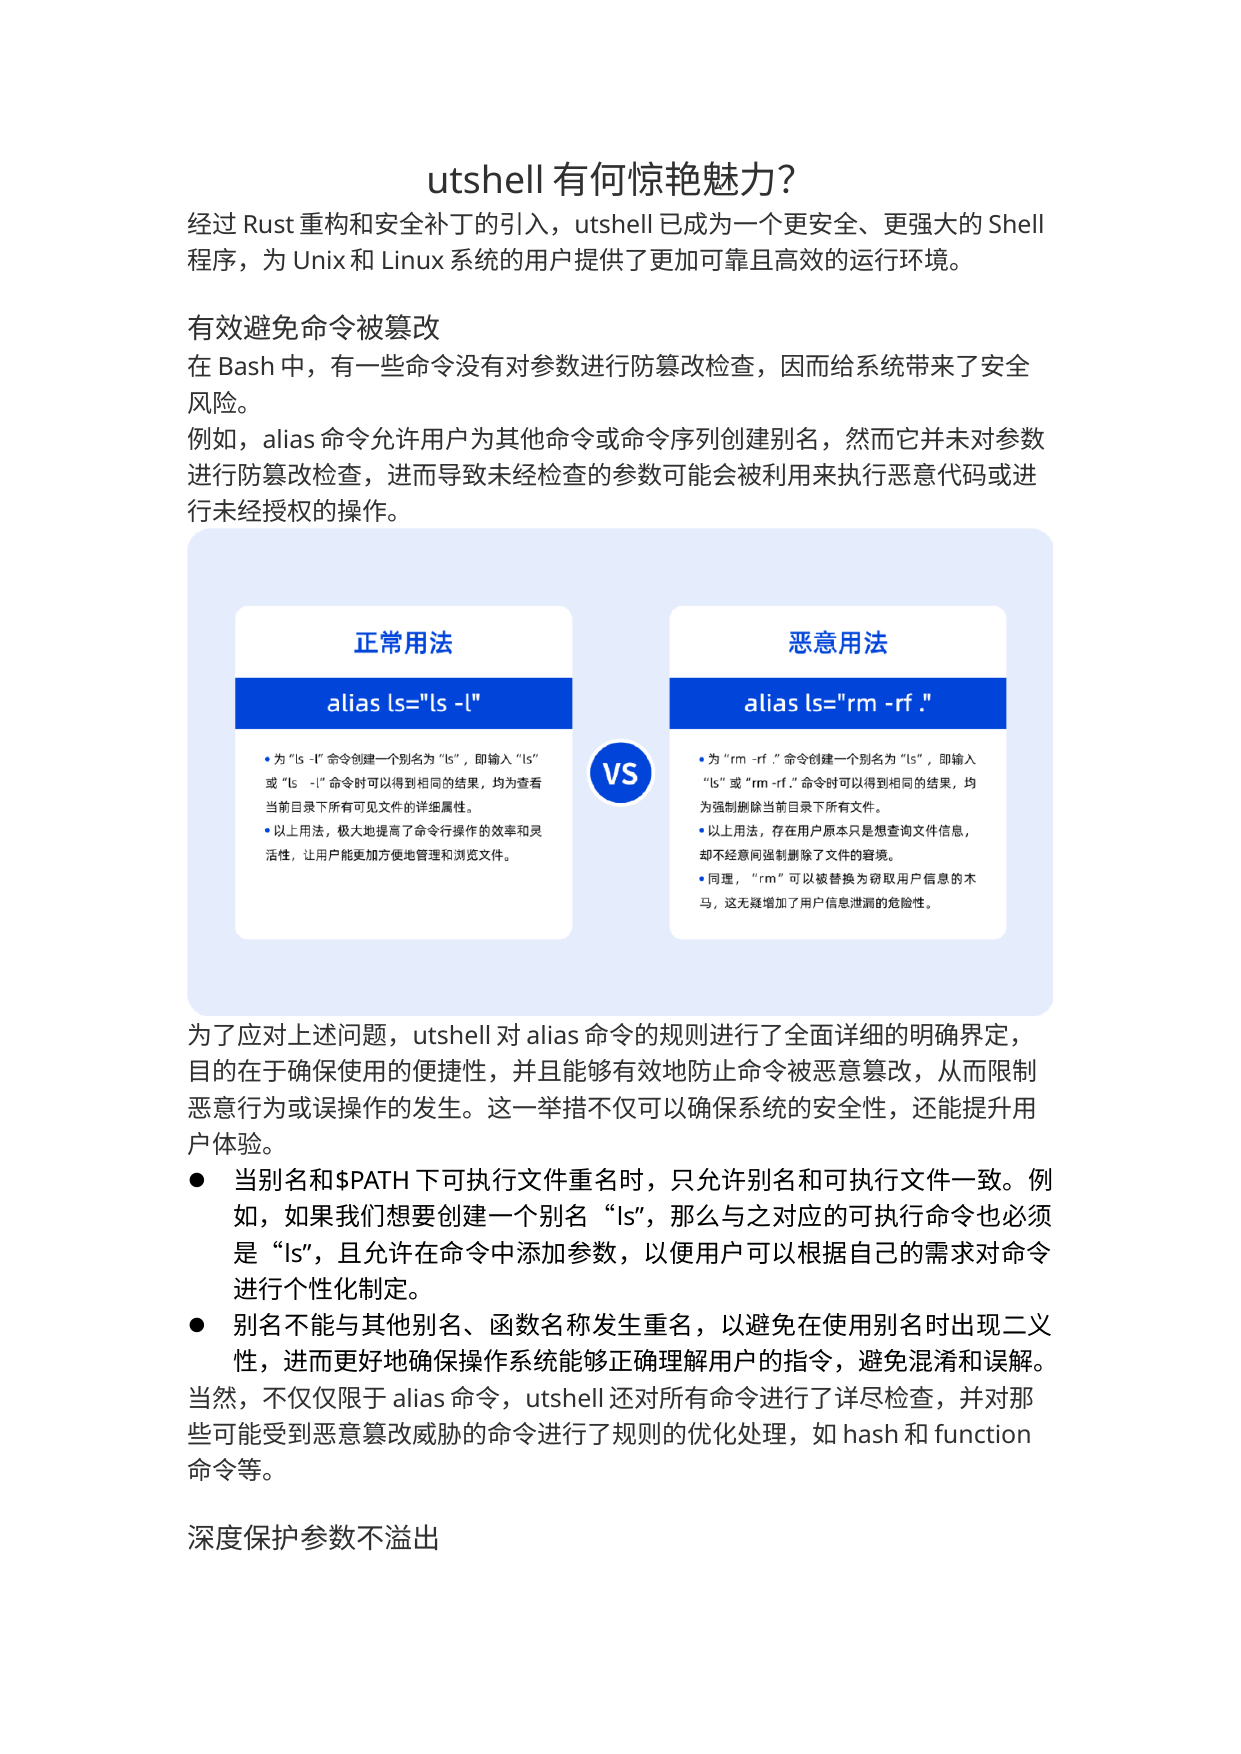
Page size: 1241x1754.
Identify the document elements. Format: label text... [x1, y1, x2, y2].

picture [187, 528, 1053, 1016]
text utshell有何惊艳魅力？ [187, 150, 1053, 204]
list 当别名和$PATH下可执行文件重名时，只允许别名和可执行文件一致。例如，如果我们想要创建一个别名“ls”，那么与之对应的可执行命令也必须是“ls”，且允许在命令中添加参数，以便用户可以根据自己的需求对命令进行个性化制定。 [187, 1161, 1053, 1306]
text 经过Rust重构和安全补丁的引入，utshell已成为一个更安全、更强大的Shell程序，为Unix和Linux系统的用户提供了更加可靠且高效的运行环境。 [187, 204, 1053, 277]
text 当然，不仅仅限于alias命令，utshell还对所有命令进行了详尽检查，并对那些可能受到恶意篡改威胁的命令进行了规则的优化处理，如hash和function命令等。 [187, 1378, 1053, 1487]
text 在Bash中，有一些命令没有对参数进行防篡改检查，因而给系统带来了安全风险。 [187, 347, 1053, 419]
text 有效避免命令被篡改 [187, 306, 1053, 347]
text 例如，alias命令允许用户为其他命令或命令序列创建别名，然而它并未对参数进行防篡改检查，进而导致未经检查的参数可能会被利用来执行恶意代码或进行未经授权的操作。 [187, 419, 1053, 528]
list 别名不能与其他别名、函数名称发生重名，以避免在使用别名时出现二义性，进而更好地确保操作系统能够正确理解用户的指令，避免混淆和误解。 [187, 1306, 1053, 1378]
text 为了应对上述问题，utshell对alias命令的规则进行了全面详细的明确界定，目的在于确保使用的便捷性，并且能够有效地防止命令被恶意篡改，从而限制恶意行为或误操作的发生。这一举措不仅可以确保系统的安全性，还能提升用户体验。 [187, 1016, 1053, 1161]
text 深度保护参数不溢出 [187, 1516, 1053, 1557]
